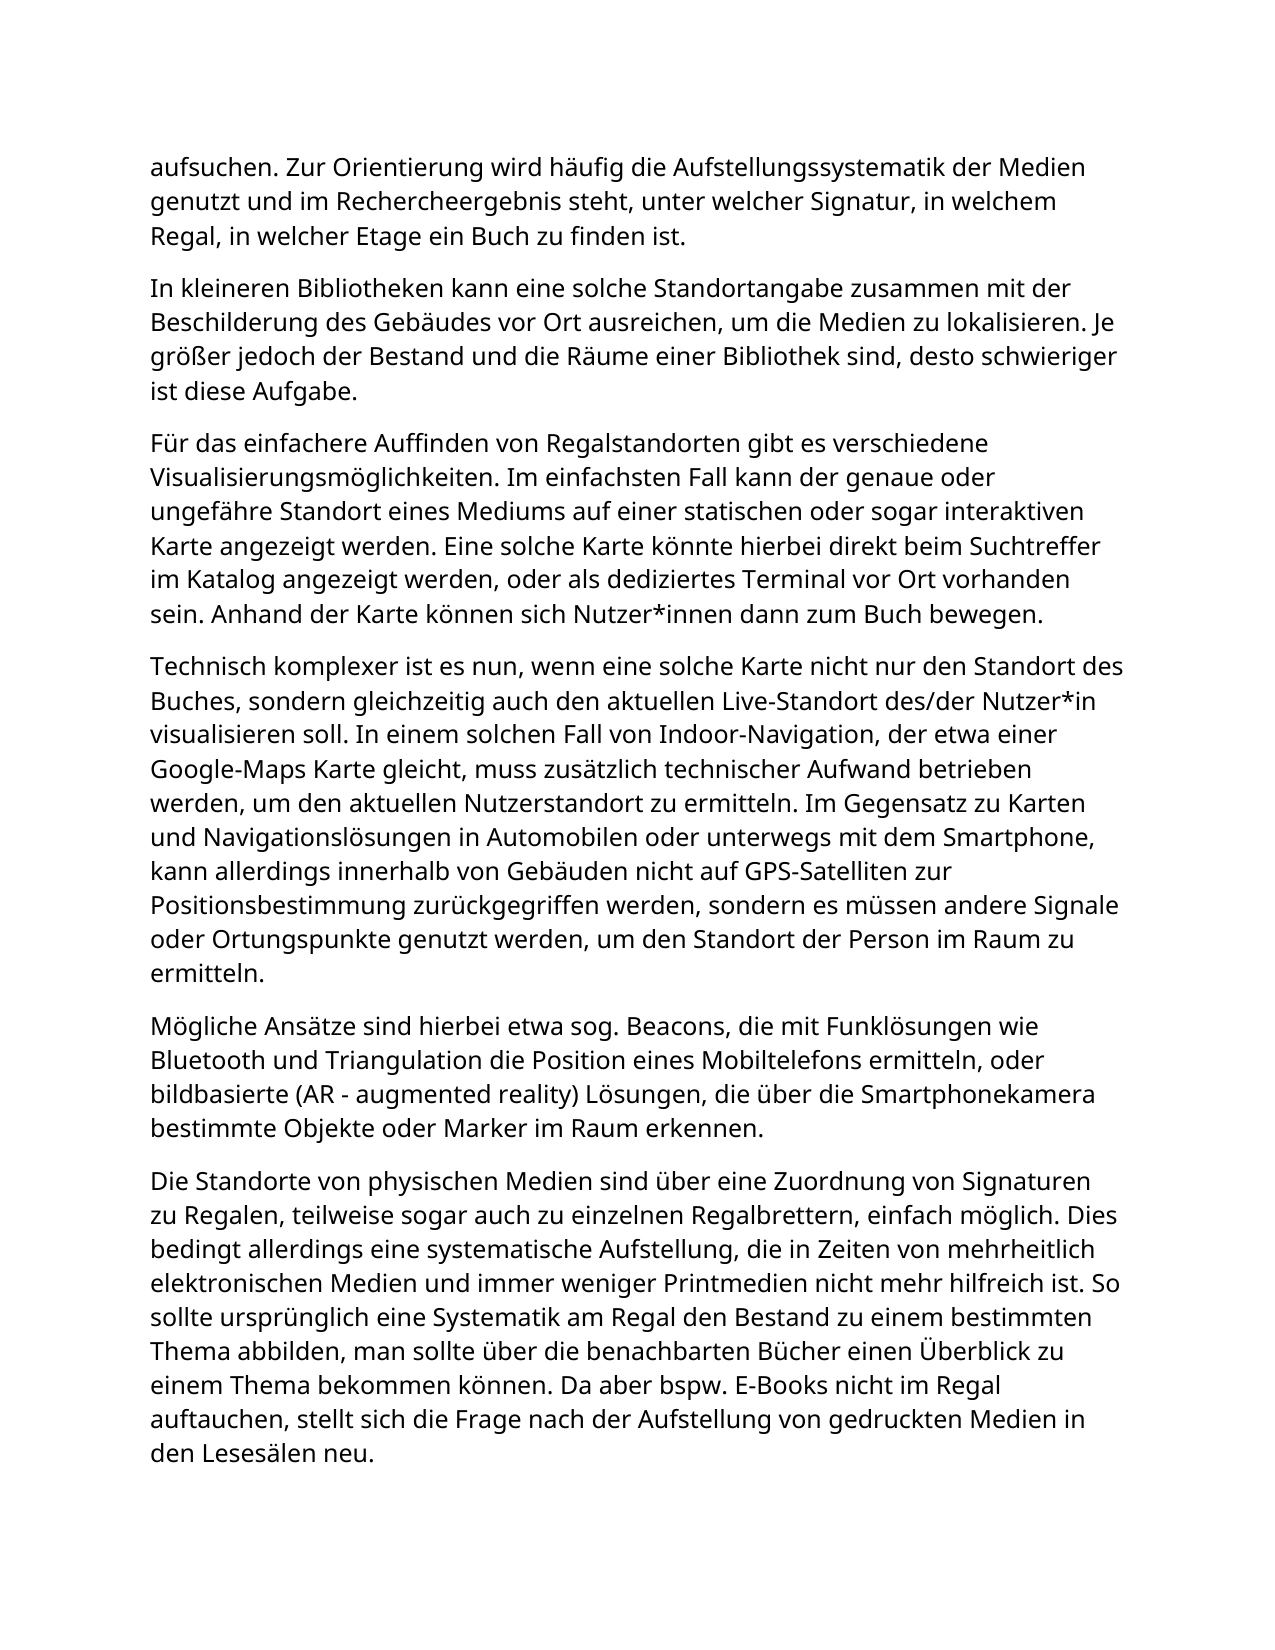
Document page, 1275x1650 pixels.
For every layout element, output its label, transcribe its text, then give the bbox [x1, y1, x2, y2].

text Die Standorte von physischen Medien sind über eine Zuordnung von Signaturen zu Regalen, teilweise sogar auch zu einzelnen Regalbrettern, einfach möglich. Dies bedingt allerdings eine systematische Aufstellung, die in Zeiten von mehrheitlich elektronischen Medien und immer weniger Printmedien nicht mehr hilfreich ist. So sollte ursprünglich eine Systematik am Regal den Bestand zu einem bestimmten Thema abbilden, man sollte über die benachbarten Bücher einen Überblick zu einem Thema bekommen können. Da aber bspw. E-Books nicht im Regal auftauchen, stellt sich die Frage nach der Aufstellung von gedruckten Medien in den Lesesälen neu. [150, 1163, 1125, 1470]
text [150, 150, 1125, 252]
text Technisch komplexer ist es nun, wenn eine solche Karte nicht nur den Standort des Buches, sondern gleichzeitig auch den aktuellen Live-Standort des/der Nutzer*in visualisieren soll. In einem solchen Fall von Indoor-Navigation, der etwa einer Google-Maps Karte gleicht, muss zusätzlich technischer Aufwand betrieben werden, um den aktuellen Nutzerstandort zu ermitteln. Im Gegensatz zu Karten und Navigationslösungen in Automobilen oder unterwegs mit dem Smartphone, kann allerdings innerhalb von Gebäuden nicht auf GPS-Satelliten zur Positionsbestimmung zurückgegriffen werden, sondern es müssen andere Signale oder Ortungspunkte genutzt werden, um den Standort der Person im Raum zu ermitteln. [150, 649, 1125, 990]
text In kleineren Bibliotheken kann eine solche Standortangabe zusammen mit der Beschilderung des Gebäudes vor Ort ausreichen, um die Medien zu lokalisieren. Je größer jedoch der Bestand und die Räume einer Bibliothek sind, desto schwieriger ist diese Aufgabe. [150, 271, 1125, 407]
text Mögliche Ansätze sind hierbei etwa sog. Beacons, die mit Funklösungen wie Bluetooth und Triangulation die Position eines Mobiltelefons ermitteln, oder bildbasierte (AR - augmented reality) Lösungen, die über die Smartphonekamera bestimmte Objekte oder Marker im Raum erkennen. [150, 1008, 1125, 1145]
text Für das einfachere Auffinden von Regalstandorten gibt es verschiedene Visualisierungsmöglichkeiten. Im einfachsten Fall kann der genaue oder ungefähre Standort eines Mediums auf einer statischen oder sogar interaktiven Karte angezeigt werden. Eine solche Karte könnte hierbei direkt beim Suchtreffer im Katalog angezeigt werden, oder als dediziertes Terminal vor Ort vorhanden sein. Anhand der Karte können sich Nutzer*innen dann zum Buch bewegen. [150, 426, 1125, 630]
